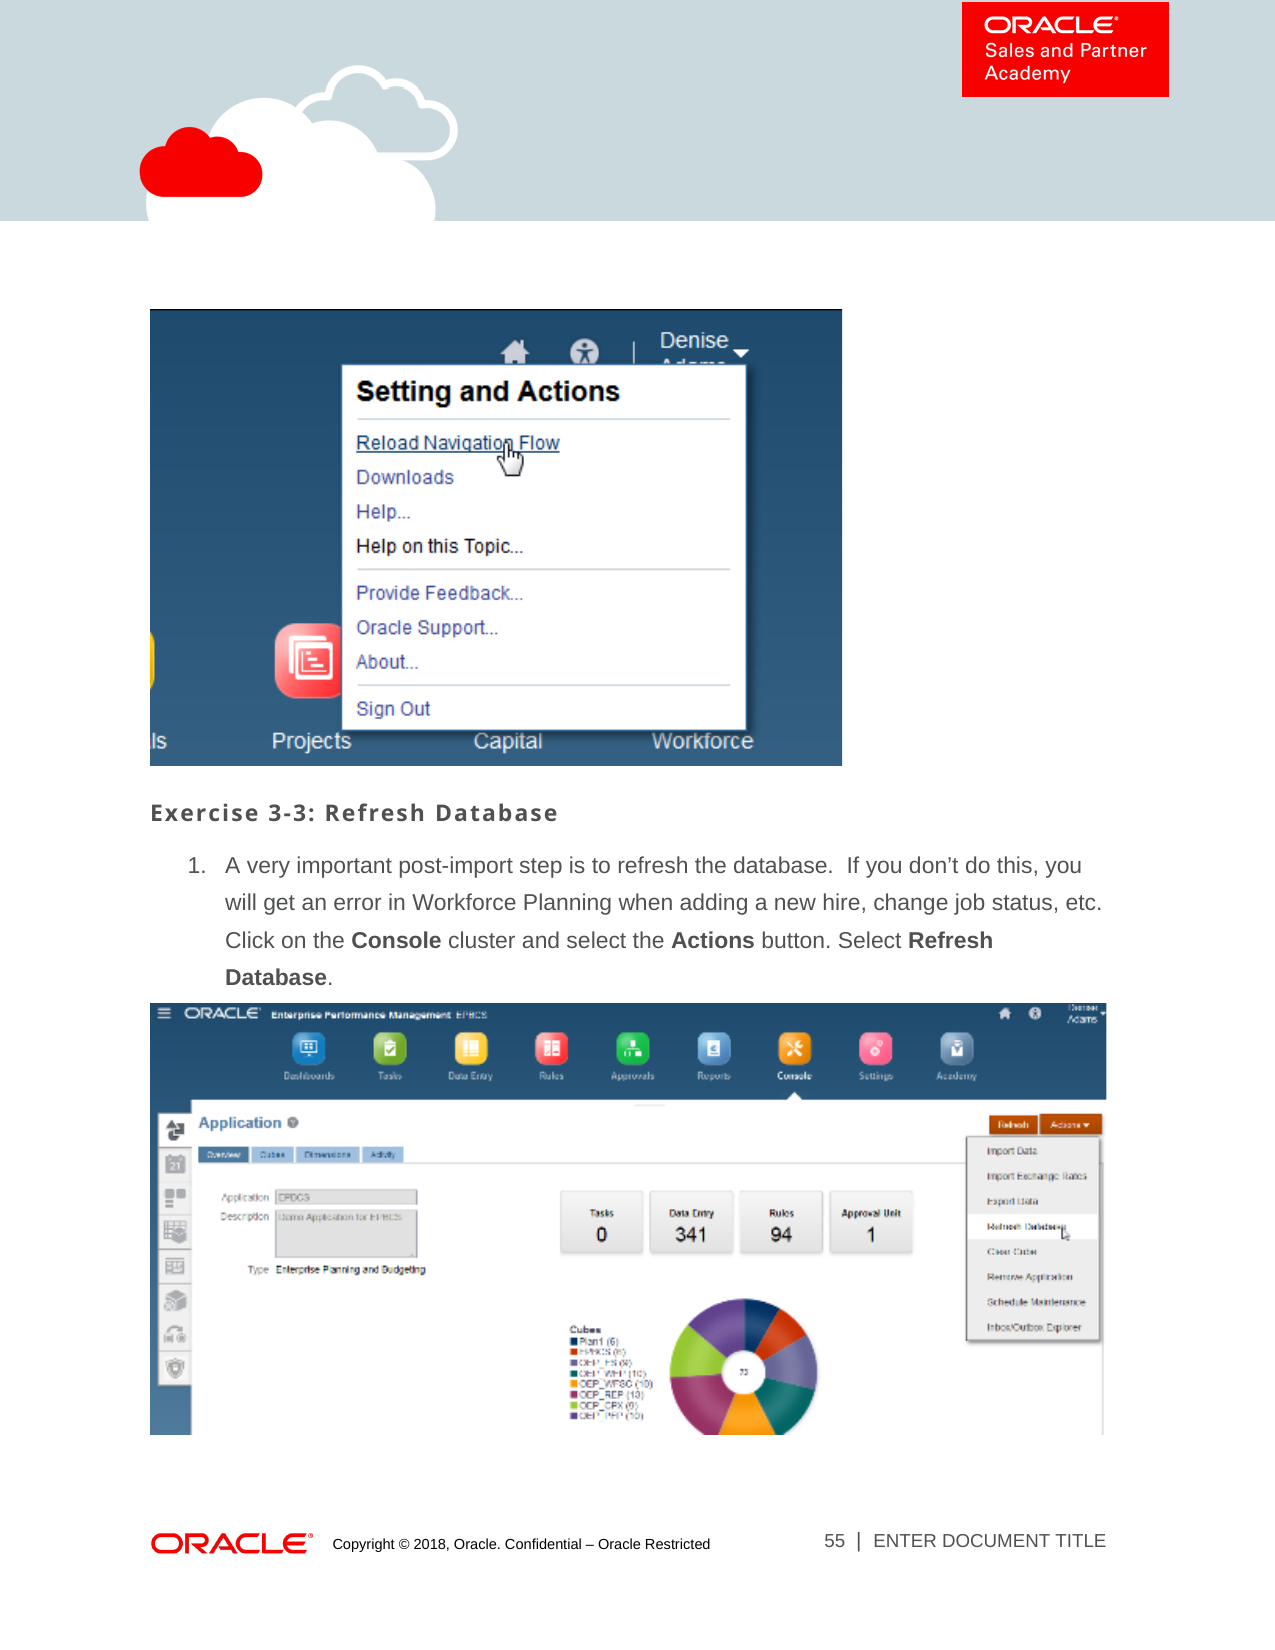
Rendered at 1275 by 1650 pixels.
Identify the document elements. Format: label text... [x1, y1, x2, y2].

picture [150, 309, 843, 766]
picture [0, 0, 1275, 267]
list A very important post-import step is to refresh the database. If you don’t do this, you will get an error in Workforce Planning when adding a new hire, change job status, etc. Click on the Console cluster and select the Actions button. Select Refresh Database. [187, 841, 1106, 991]
picture [150, 1514, 327, 1574]
subtitle Exercise 3-3: Refresh Database [150, 791, 1106, 828]
picture [150, 1003, 1107, 1435]
